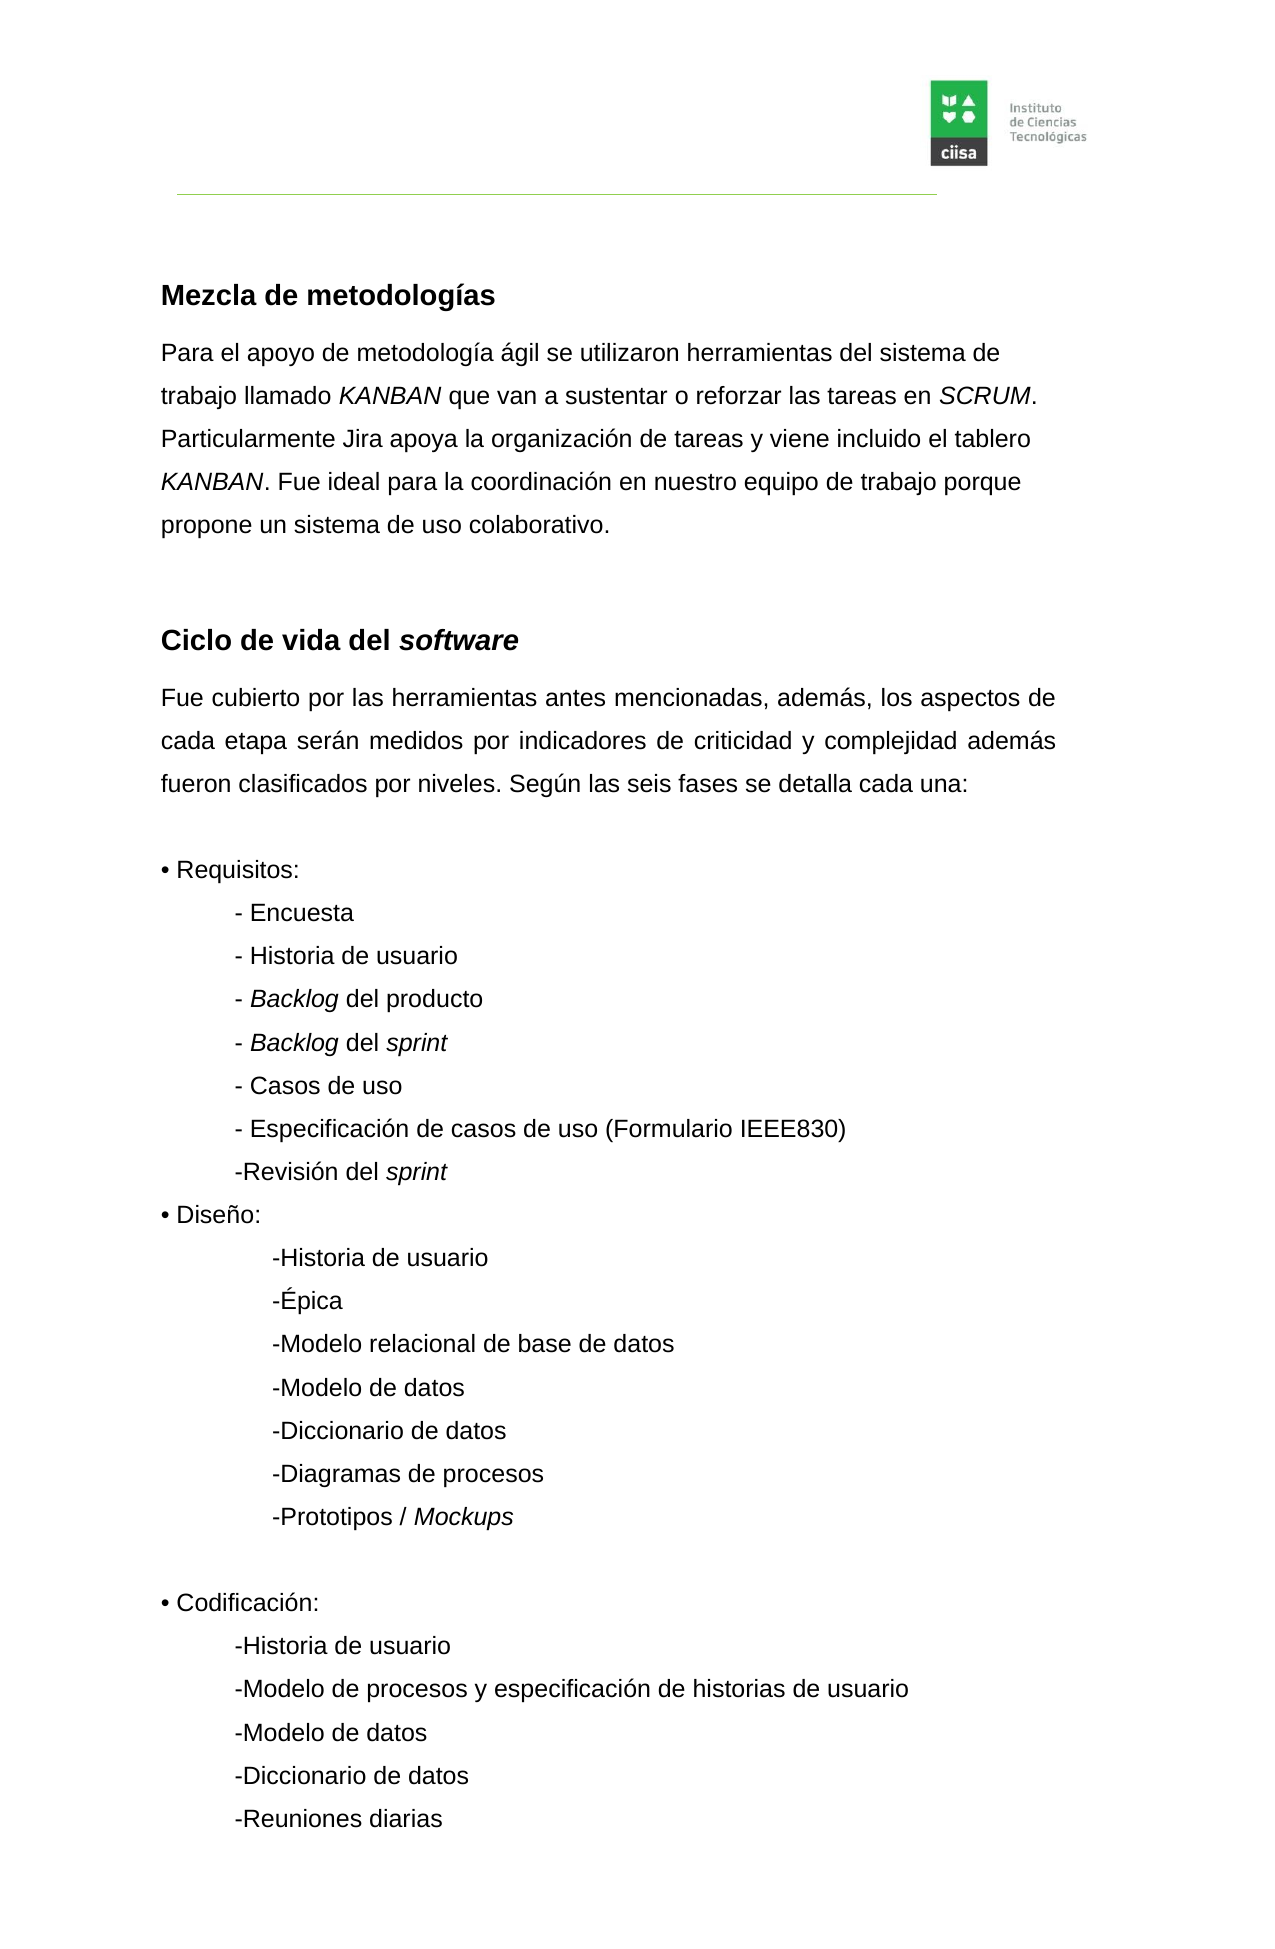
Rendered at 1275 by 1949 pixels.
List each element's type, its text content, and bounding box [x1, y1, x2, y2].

list -Historia de usuario [272, 1243, 1210, 1272]
text - Backlog del producto [234, 984, 1210, 1013]
text • Requisitos: [161, 855, 1210, 884]
text -Historia de usuario [234, 1631, 1210, 1660]
text • Codificación: [161, 1588, 1210, 1617]
list -Modelo de datos [272, 1372, 1210, 1401]
text -Reuniones diarias [234, 1804, 1210, 1832]
text -Diccionario de datos [234, 1761, 1210, 1789]
text - Encuesta [234, 898, 1210, 927]
list -Diagramas de procesos [272, 1459, 1210, 1487]
text Ciclo de vida del software [161, 623, 1058, 656]
text Mezcla de metodologías [161, 278, 1210, 311]
list -Modelo relacional de base de datos [272, 1329, 1210, 1358]
text - Historia de usuario [234, 941, 1210, 970]
text -Modelo de datos [234, 1717, 1210, 1746]
text -Revisión del sprint [234, 1157, 1210, 1186]
list -Épica [272, 1286, 1210, 1315]
list -Diccionario de datos [272, 1416, 1210, 1444]
picture [920, 75, 1088, 171]
text -Modelo de procesos y especificación de historias de usuario [234, 1674, 1210, 1703]
text - Especificación de casos de uso (Formulario IEEE830) [234, 1114, 1210, 1142]
text • Diseño: [161, 1200, 1210, 1229]
text - Casos de uso [234, 1071, 1210, 1099]
list -Prototipos / Mockups [272, 1502, 1210, 1531]
text - Backlog del sprint [234, 1027, 1210, 1056]
text Fue cubierto por las herramientas antes mencionadas, además, los aspectos de cada etapa serán medidos por indicadores de criticidad y complejidad además fueron clasificados por niveles. Según las seis fases se detalla cada una: [161, 682, 1058, 797]
text Para el apoyo de metodología ágil se utilizaron herramientas del sistema de trabajo llamado KANBAN que van a sustentar o reforzar las tareas en SCRUM. Particularmente Jira apoya la organización de tareas y viene incluido el tablero KANBAN. Fue ideal para la coordinación en nuestro equipo de trabajo porque propone un sistema de uso colaborativo. [161, 337, 1058, 539]
